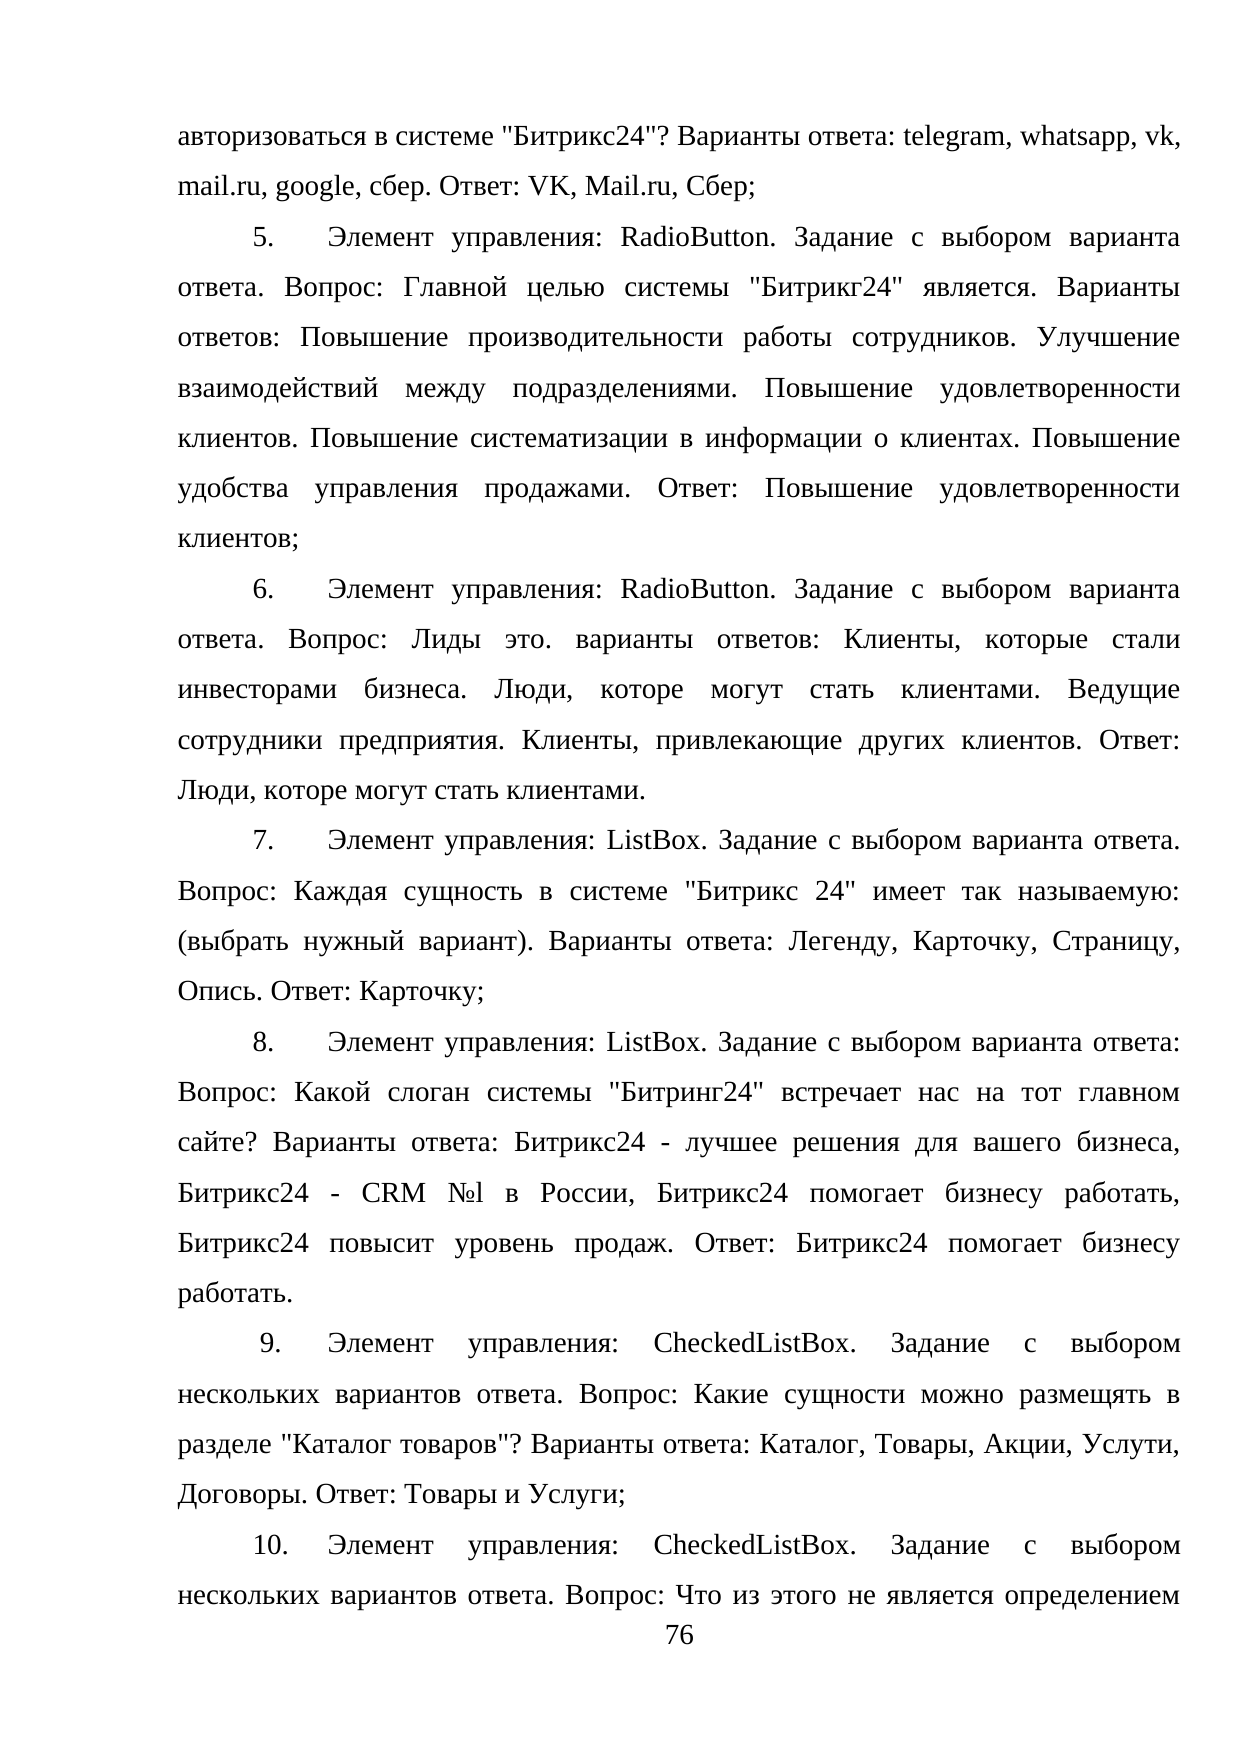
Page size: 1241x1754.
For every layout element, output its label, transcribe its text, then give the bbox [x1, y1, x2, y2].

text 8. Элемент управления: ListBox. Задание с выбором варианта ответа: Вопрос: Какой слоган системы "Битринг24" встречает нас на тот главном сайте? Варианты ответа: Битрикс24 - лучшее решения для вашего бизнеса, Битрикс24 - CRM №l в России, Битрикс24 помогает бизнесу работать, Битрикс24 повысит уровень продаж. Ответ: Битрикс24 помогает бизнесу работать. [177, 1024, 1181, 1309]
text 9. Элемент управления: CheckedListBox. Задание с выбором нескольких вариантов ответа. Вопрос: Какие сущности можно размещять в разделе "Каталог товаров"? Варианты ответа: Каталог, Товары, Акции, Услути, Договоры. Ответ: Товары и Услуги; [177, 1326, 1181, 1510]
text 5. Элемент управления: RadioButton. Задание с выбором варианта ответа. Вопрос: Главной целью системы "Битрикг24" является. Варианты ответов: Повышение производительности работы сотрудников. Улучшение взаимодействий между подразделениями. Повышение удовлетворенности клиентов. Повышение систематизации в информации о клиентах. Повышение удобства управления продажами. Ответ: Повышение удовлетворенности клиентов; [177, 219, 1181, 554]
text 6. Элемент управления: RadioButton. Задание с выбором варианта ответа. Вопрос: Лиды это. варианты ответов: Клиенты, которые стали инвесторами бизнеса. Люди, которе могут стать клиентами. Ведущие сотрудники предприятия. Клиенты, привлекающие других клиентов. Ответ: Люди, которе могут стать клиентами. [177, 571, 1181, 806]
text 7. Элемент управления: ListBox. Задание с выбором варианта ответа. Вопрос: Каждая сущность в системе "Битрикс 24" имеет так называемую: (выбрать нужный вариант). Варианты ответа: Легенду, Карточку, Страницу, Опись. Ответ: Карточку; [177, 822, 1181, 1007]
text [177, 1527, 1181, 1611]
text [177, 118, 1181, 202]
